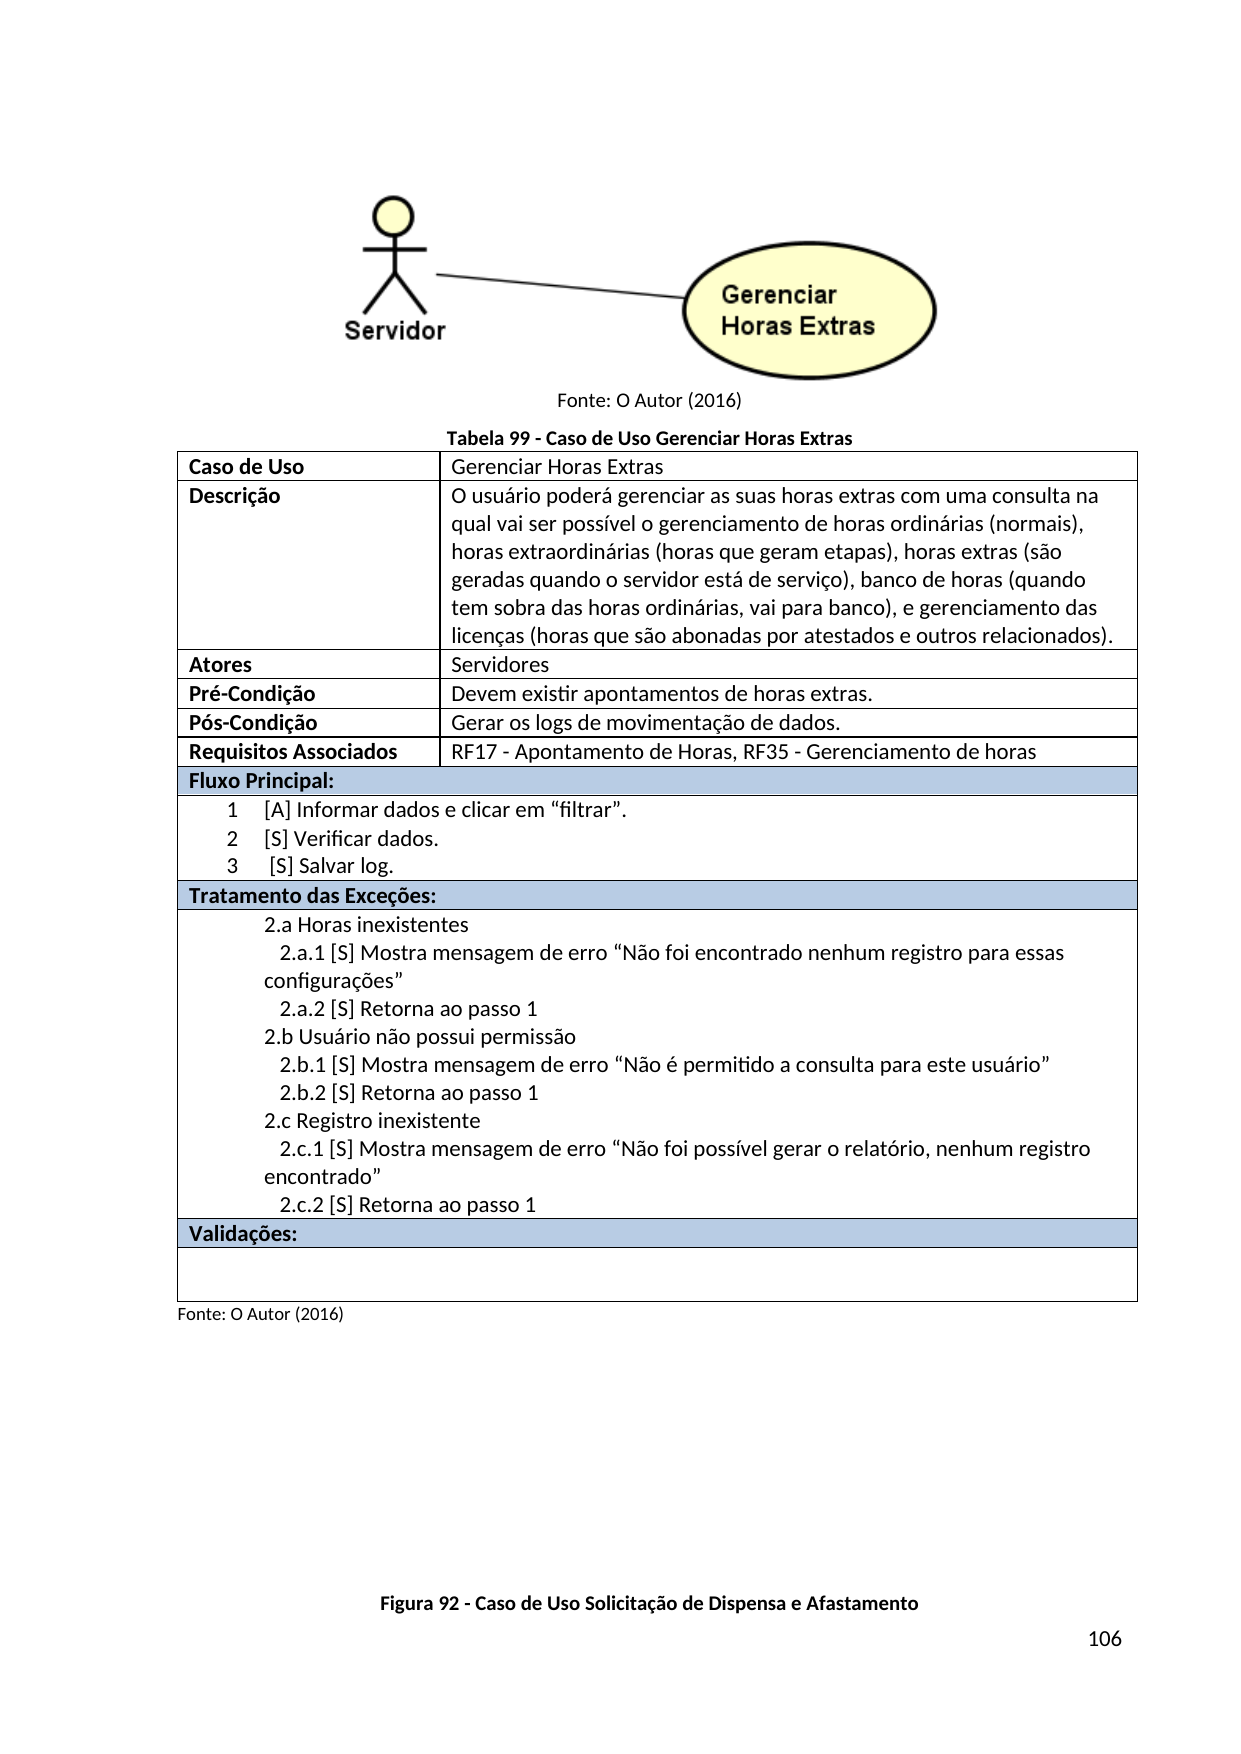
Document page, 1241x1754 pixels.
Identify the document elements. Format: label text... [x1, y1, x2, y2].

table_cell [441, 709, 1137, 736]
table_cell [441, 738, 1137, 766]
text Figura 92 - Caso de Uso Solicitação de Dispensa e Afastamento [177, 1590, 1122, 1615]
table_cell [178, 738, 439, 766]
text Fonte: O Autor (2016) [177, 388, 1122, 413]
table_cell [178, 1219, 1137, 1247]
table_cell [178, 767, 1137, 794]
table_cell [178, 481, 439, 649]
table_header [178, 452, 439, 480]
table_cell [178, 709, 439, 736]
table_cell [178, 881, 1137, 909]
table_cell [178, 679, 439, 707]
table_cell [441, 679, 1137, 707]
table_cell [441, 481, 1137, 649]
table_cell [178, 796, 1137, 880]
picture [324, 177, 956, 384]
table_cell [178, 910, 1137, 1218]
text Fonte: O Autor (2016) [177, 1302, 1157, 1325]
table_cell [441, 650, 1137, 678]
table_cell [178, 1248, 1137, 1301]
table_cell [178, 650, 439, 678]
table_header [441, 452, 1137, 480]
text Tabela 99 - Caso de Uso Gerenciar Horas Extras [177, 426, 1122, 451]
